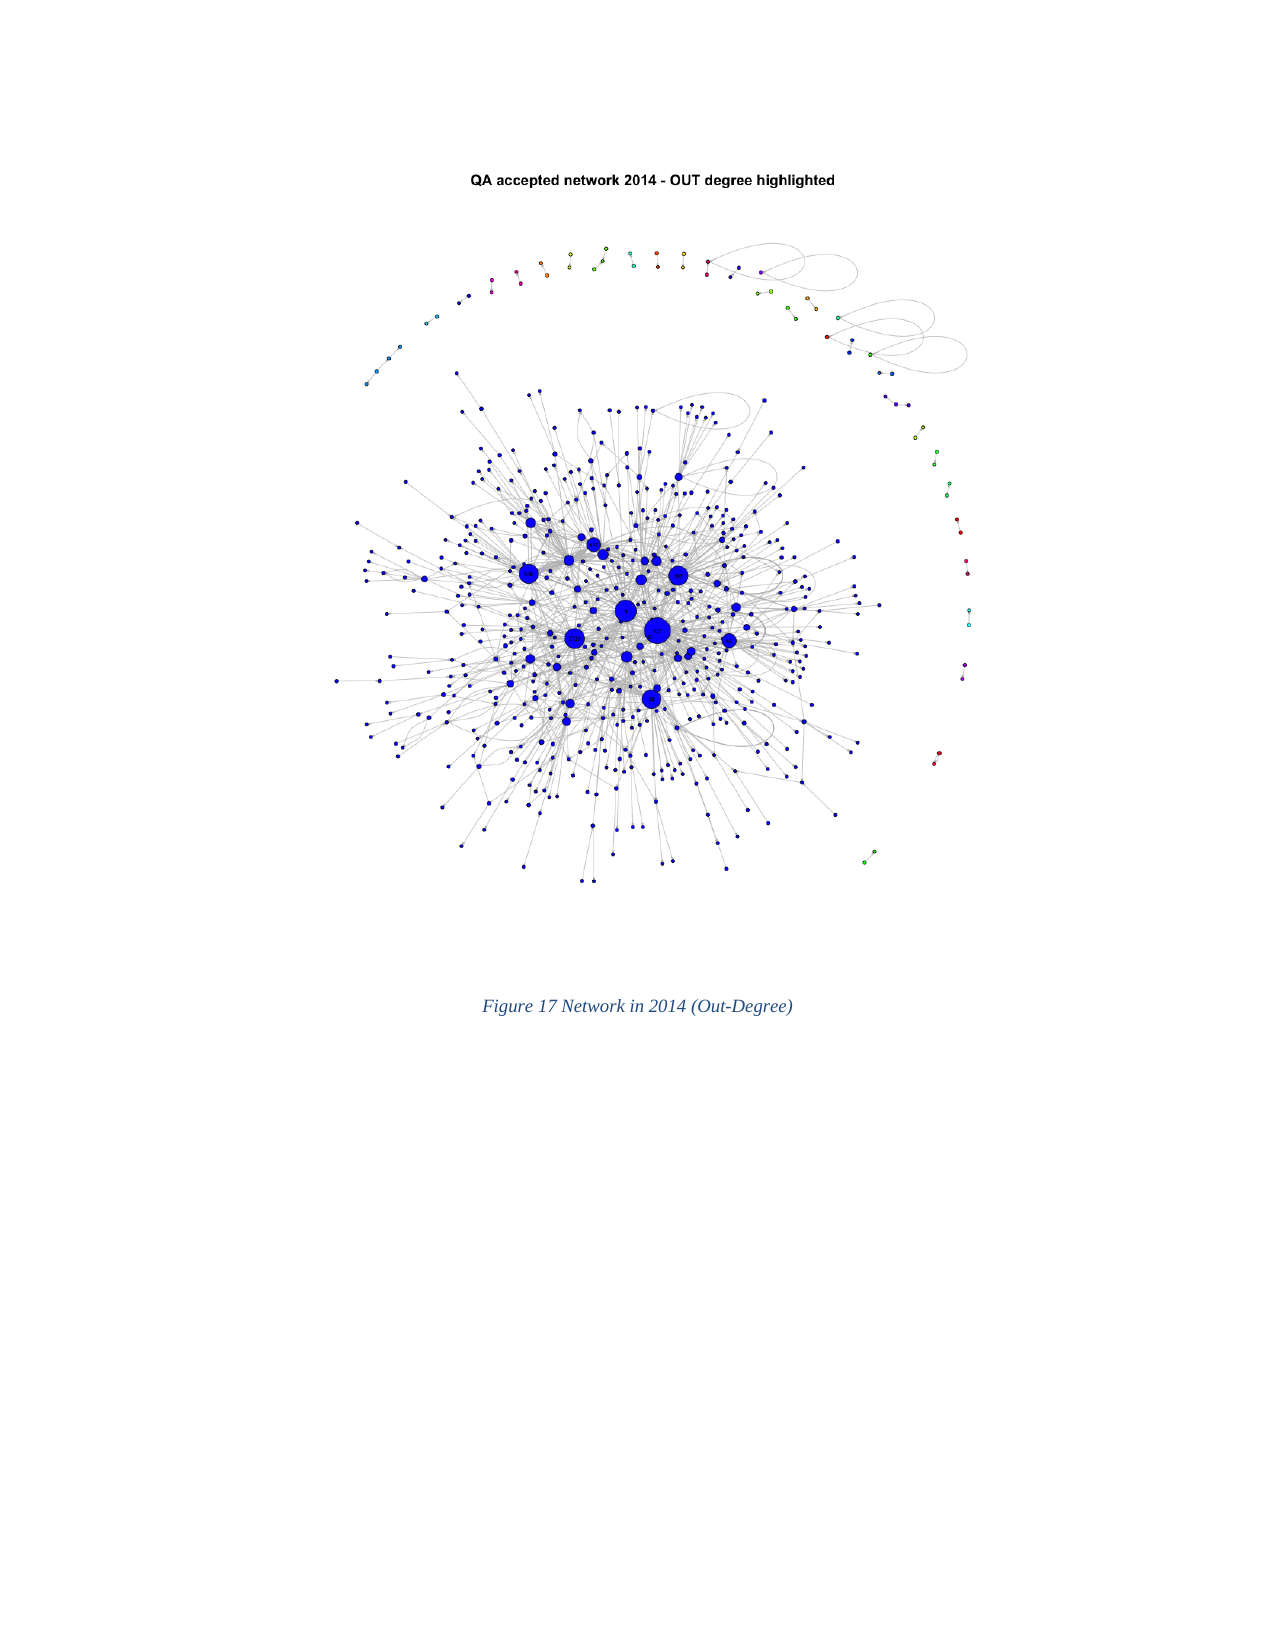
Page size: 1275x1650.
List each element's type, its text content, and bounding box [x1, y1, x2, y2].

text Figure 17 Network in 2014 (Out-Degree) [225, 995, 1050, 1016]
picture [225, 150, 1050, 995]
